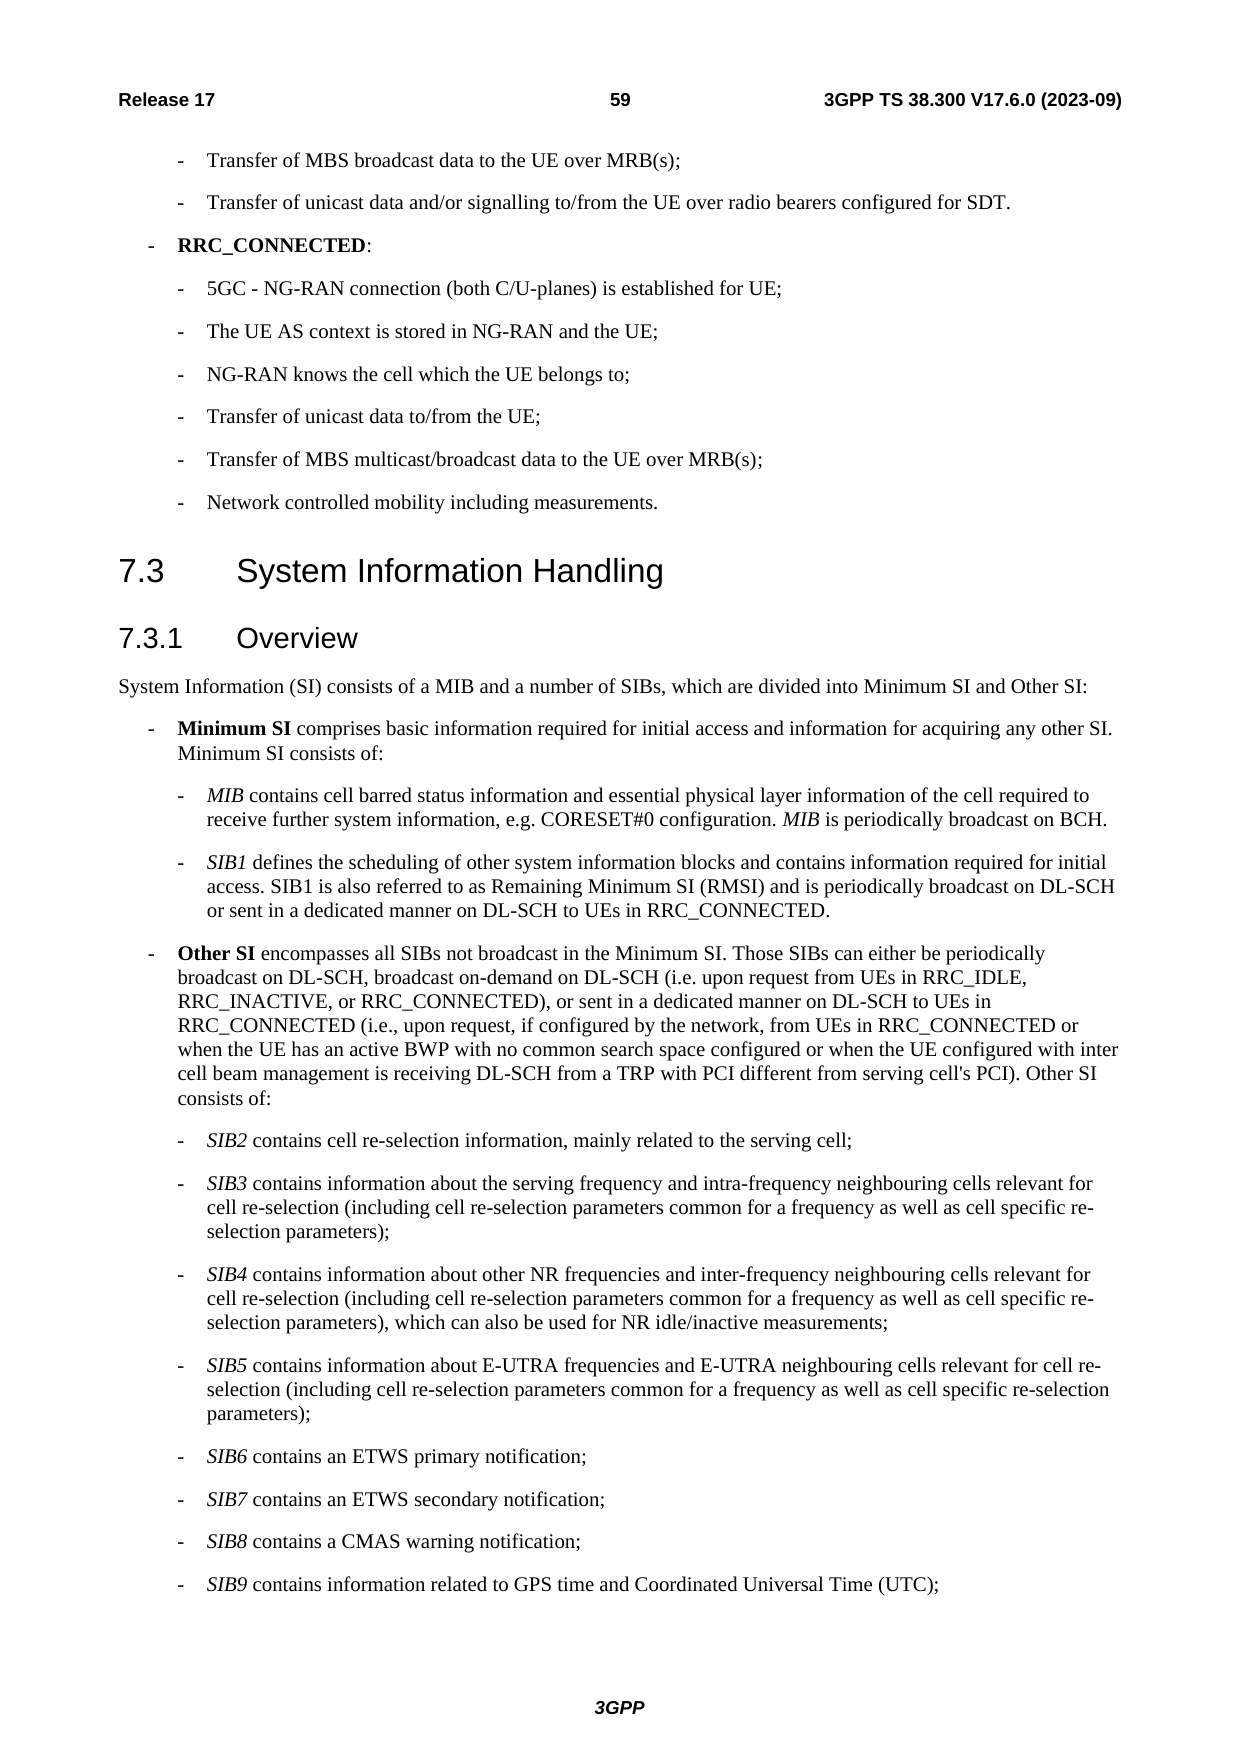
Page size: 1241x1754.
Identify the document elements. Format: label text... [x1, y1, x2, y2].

text - SIB5 contains information about E-UTRA frequencies and E-UTRA neighbouring cells relevant for cell re-selection (including cell re-selection parameters common for a frequency as well as cell specific re-selection parameters); [177, 1353, 1122, 1425]
text - SIB3 contains information about the serving frequency and intra-frequency neighbouring cells relevant for cell re-selection (including cell re-selection parameters common for a frequency as well as cell specific re-selection parameters); [177, 1171, 1122, 1243]
text - NG-RAN knows the cell which the UE belongs to; [177, 362, 1122, 386]
text - SIB2 contains cell re-selection information, mainly related to the serving cell; [177, 1128, 1122, 1152]
text - Network controlled mobility including measurements. [177, 490, 1122, 514]
text - Transfer of unicast data to/from the UE; [177, 404, 1122, 428]
text - SIB1 defines the scheduling of other system information blocks and contains information required for initial access. SIB1 is also referred to as Remaining Minimum SI (RMSI) and is periodically broadcast on DL-SCH or sent in a dedicated manner on DL-SCH to UEs in RRC_CONNECTED. [177, 850, 1122, 922]
text - The UE AS context is stored in NG-RAN and the UE; [177, 319, 1122, 343]
text - SIB9 contains information related to GPS time and Coordinated Universal Time (UTC); [177, 1572, 1122, 1596]
subtitle 7.3 System Information Handling [118, 552, 1122, 590]
text - MIB contains cell barred status information and essential physical layer information of the cell required to receive further system information, e.g. CORESET#0 configuration. MIB is periodically broadcast on BCH. [177, 783, 1122, 831]
text - Minimum SI comprises basic information required for initial access and information for acquiring any other SI. Minimum SI consists of: [148, 716, 1122, 764]
text - Transfer of unicast data and/or signalling to/from the UE over radio bearers configured for SDT. [177, 190, 1122, 214]
text - Transfer of MBS multicast/broadcast data to the UE over MRB(s); [177, 447, 1122, 471]
subtitle 7.3.1 Overview [118, 621, 1122, 655]
text System Information (SI) consists of a MIB and a number of SIBs, which are divided into Minimum SI and Other SI: [118, 673, 1122, 698]
text - SIB6 contains an ETWS primary notification; [177, 1444, 1122, 1468]
text - SIB4 contains information about other NR frequencies and inter-frequency neighbouring cells relevant for cell re-selection (including cell re-selection parameters common for a frequency as well as cell specific re-selection parameters), which can also be used for NR idle/inactive measurements; [177, 1262, 1122, 1334]
text - SIB8 contains a CMAS warning notification; [177, 1529, 1122, 1553]
text - Other SI encompasses all SIBs not broadcast in the Minimum SI. Those SIBs can either be periodically broadcast on DL-SCH, broadcast on-demand on DL-SCH (i.e. upon request from UEs in RRC_IDLE, RRC_INACTIVE, or RRC_CONNECTED), or sent in a dedicated manner on DL-SCH to UEs in RRC_CONNECTED (i.e., upon request, if configured by the network, from UEs in RRC_CONNECTED or when the UE has an active BWP with no common search space configured or when the UE configured with inter cell beam management is receiving DL-SCH from a TRP with PCI different from serving cell's PCI). Other SI consists of: [148, 941, 1122, 1109]
text - 5GC - NG-RAN connection (both C/U-planes) is established for UE; [177, 276, 1122, 300]
text - SIB7 contains an ETWS secondary notification; [177, 1487, 1122, 1511]
text - Transfer of MBS broadcast data to the UE over MRB(s); [177, 147, 1122, 172]
text - RRC_CONNECTED: [148, 233, 1122, 257]
